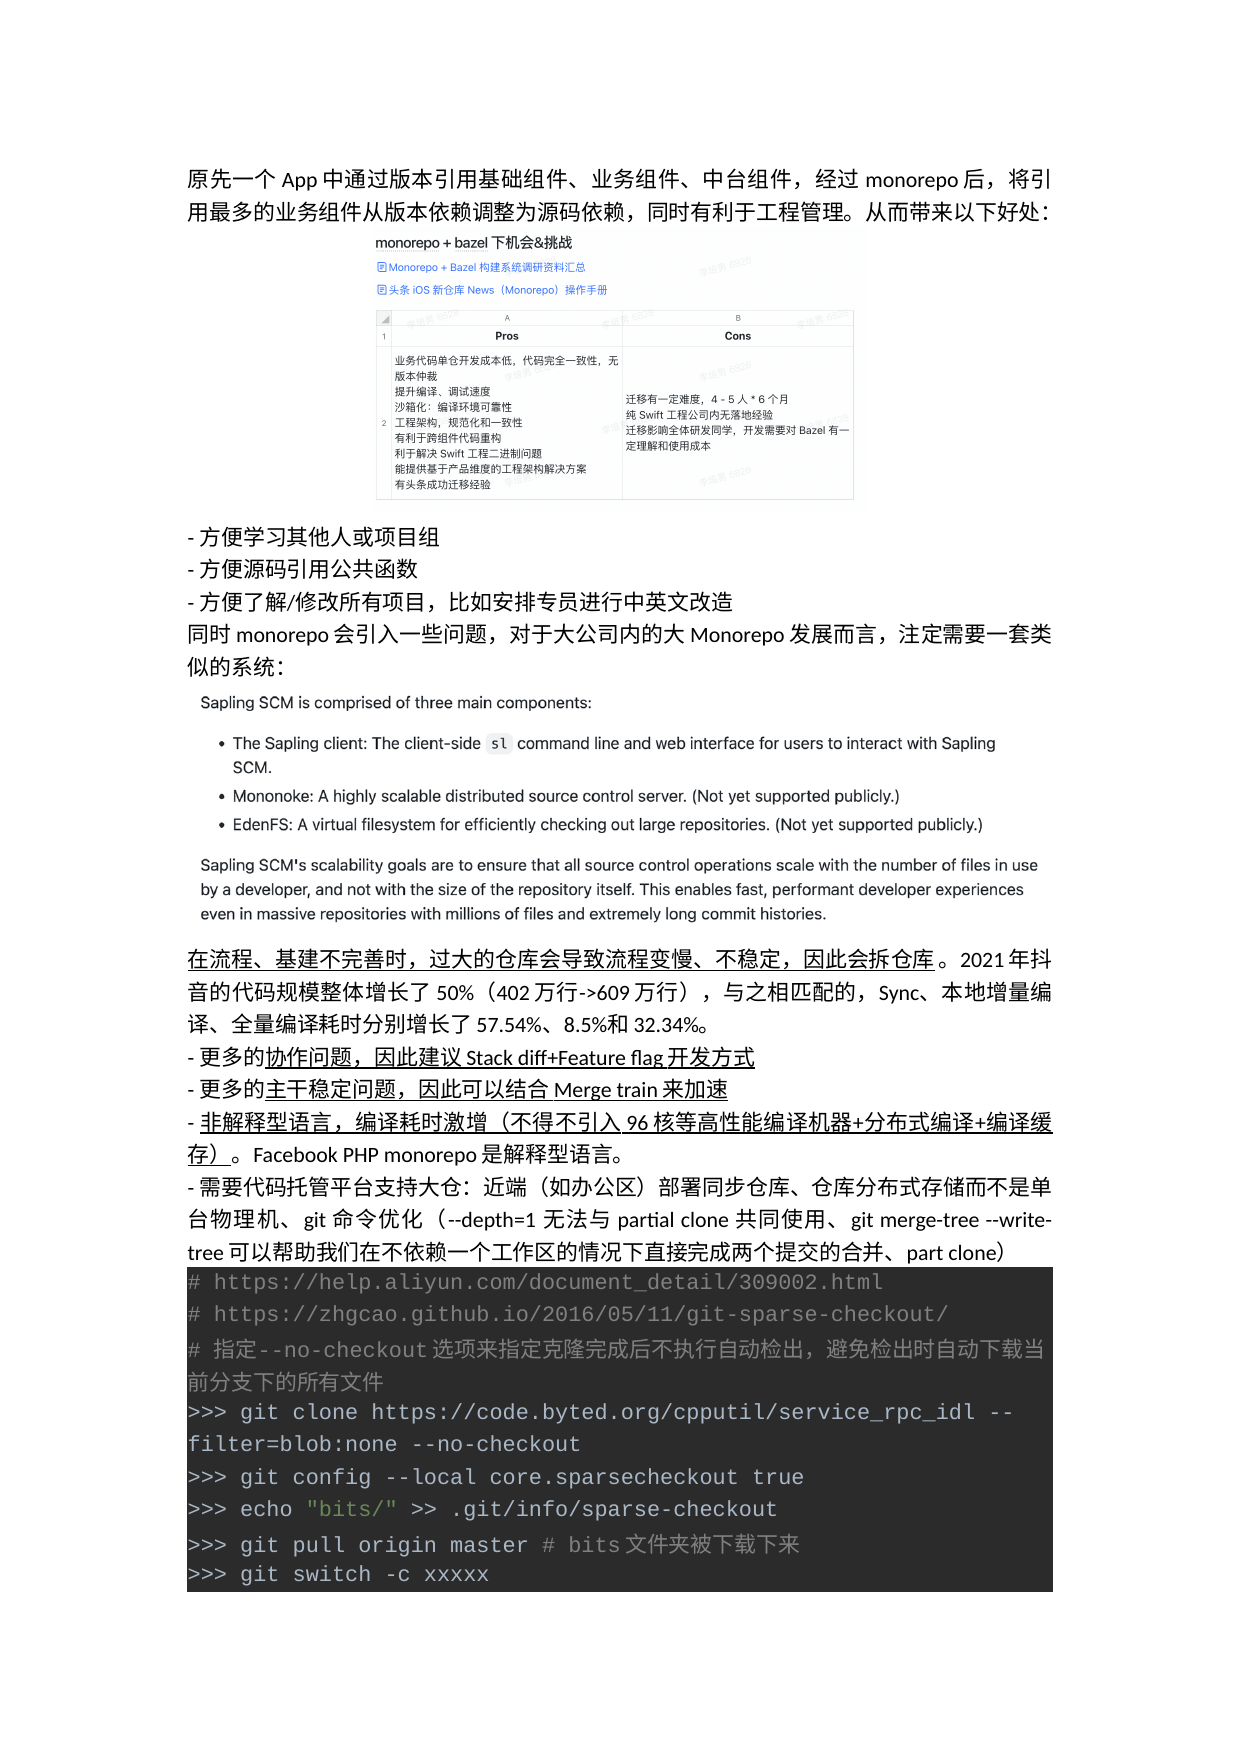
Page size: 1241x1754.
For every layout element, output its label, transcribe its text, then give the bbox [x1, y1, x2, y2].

text 同时monorepo会引入一些问题，对于大公司内的大Monorepo发展而言，注定需要一套类似的系统： [187, 617, 1053, 682]
picture [371, 226, 869, 512]
text 在流程、基建不完善时，过大的仓库会导致流程变慢、不稳定，因此会拆仓库。2021年抖音的代码规模整体增长了50%（402万行->609万行），与之相匹配的，Sync、本地增量编译、全量编译耗时分别增长了57.54%、8.5%和32.34%。 [187, 942, 1053, 1039]
text # https://help.aliyun.com/document_detail/309002.html # https://zhgcao.github.io/2016/05/11/git-sparse-checkout/ # 指定--no-checkout选项来指定克隆完成后不执行自动检出，避免检出时自动下载当前分支下的所有文件 >>> git clone https://code.byted.org/cpputil/service_rpc_idl --filter=blob:none --no-checkout >>> git config --local core.sparsecheckout true >>> echo "bits/" >> .git/info/sparse-checkout >>> git pull origin master # bits文件夹被下载下来 >>> git switch -c xxxxx [187, 1267, 1053, 1592]
picture [187, 681, 1051, 941]
text - 方便源码引用公共函数 [187, 552, 1053, 584]
text - 更多的协作问题，因此建议Stack diff+Feature flag开发方式 [187, 1039, 1053, 1072]
text - 更多的主干稳定问题，因此可以结合Merge train来加速 [187, 1072, 1053, 1104]
text - 非解释型语言，编译耗时激增（不得不引入96核等高性能编译机器+分布式编译+编译缓存）。Facebook PHP monorepo是解释型语言。 [187, 1104, 1053, 1169]
text - 方便学习其他人或项目组 [187, 519, 1053, 552]
text - 方便了解/修改所有项目，比如安排专员进行中英文改造 [187, 584, 1053, 617]
text - 需要代码托管平台支持大仓：近端（如办公区）部署同步仓库、仓库分布式存储而不是单台物理机、git命令优化（--depth=1 无法与partial clone共同使用、git merge-tree --write-tree可以帮助我们在不依赖一个工作区的情况下直接完成两个提交的合并、part clone） [187, 1169, 1053, 1267]
text 原先一个App中通过版本引用基础组件、业务组件、中台组件，经过monorepo后，将引用最多的业务组件从版本依赖调整为源码依赖，同时有利于工程管理。从而带来以下好处： [187, 162, 1053, 227]
